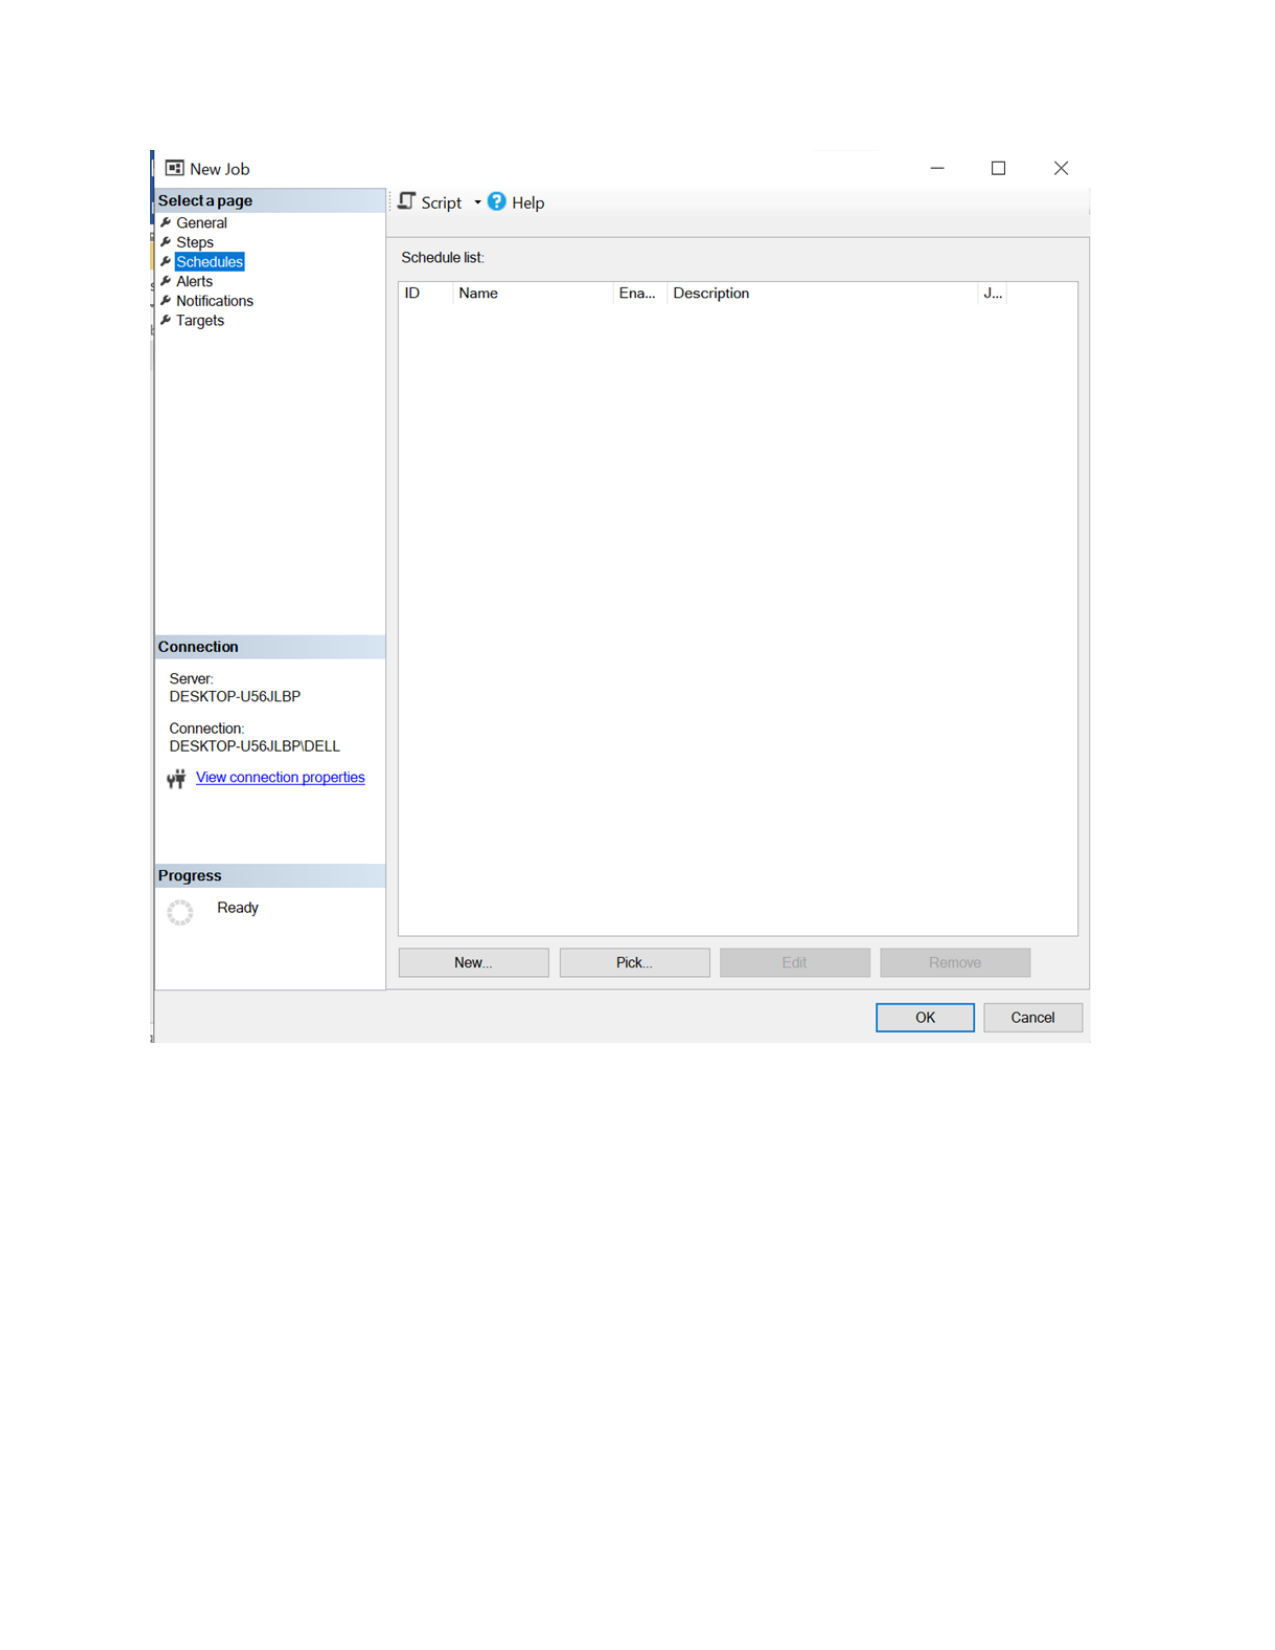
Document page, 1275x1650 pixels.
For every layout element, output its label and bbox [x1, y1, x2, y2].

picture [150, 150, 1091, 1043]
